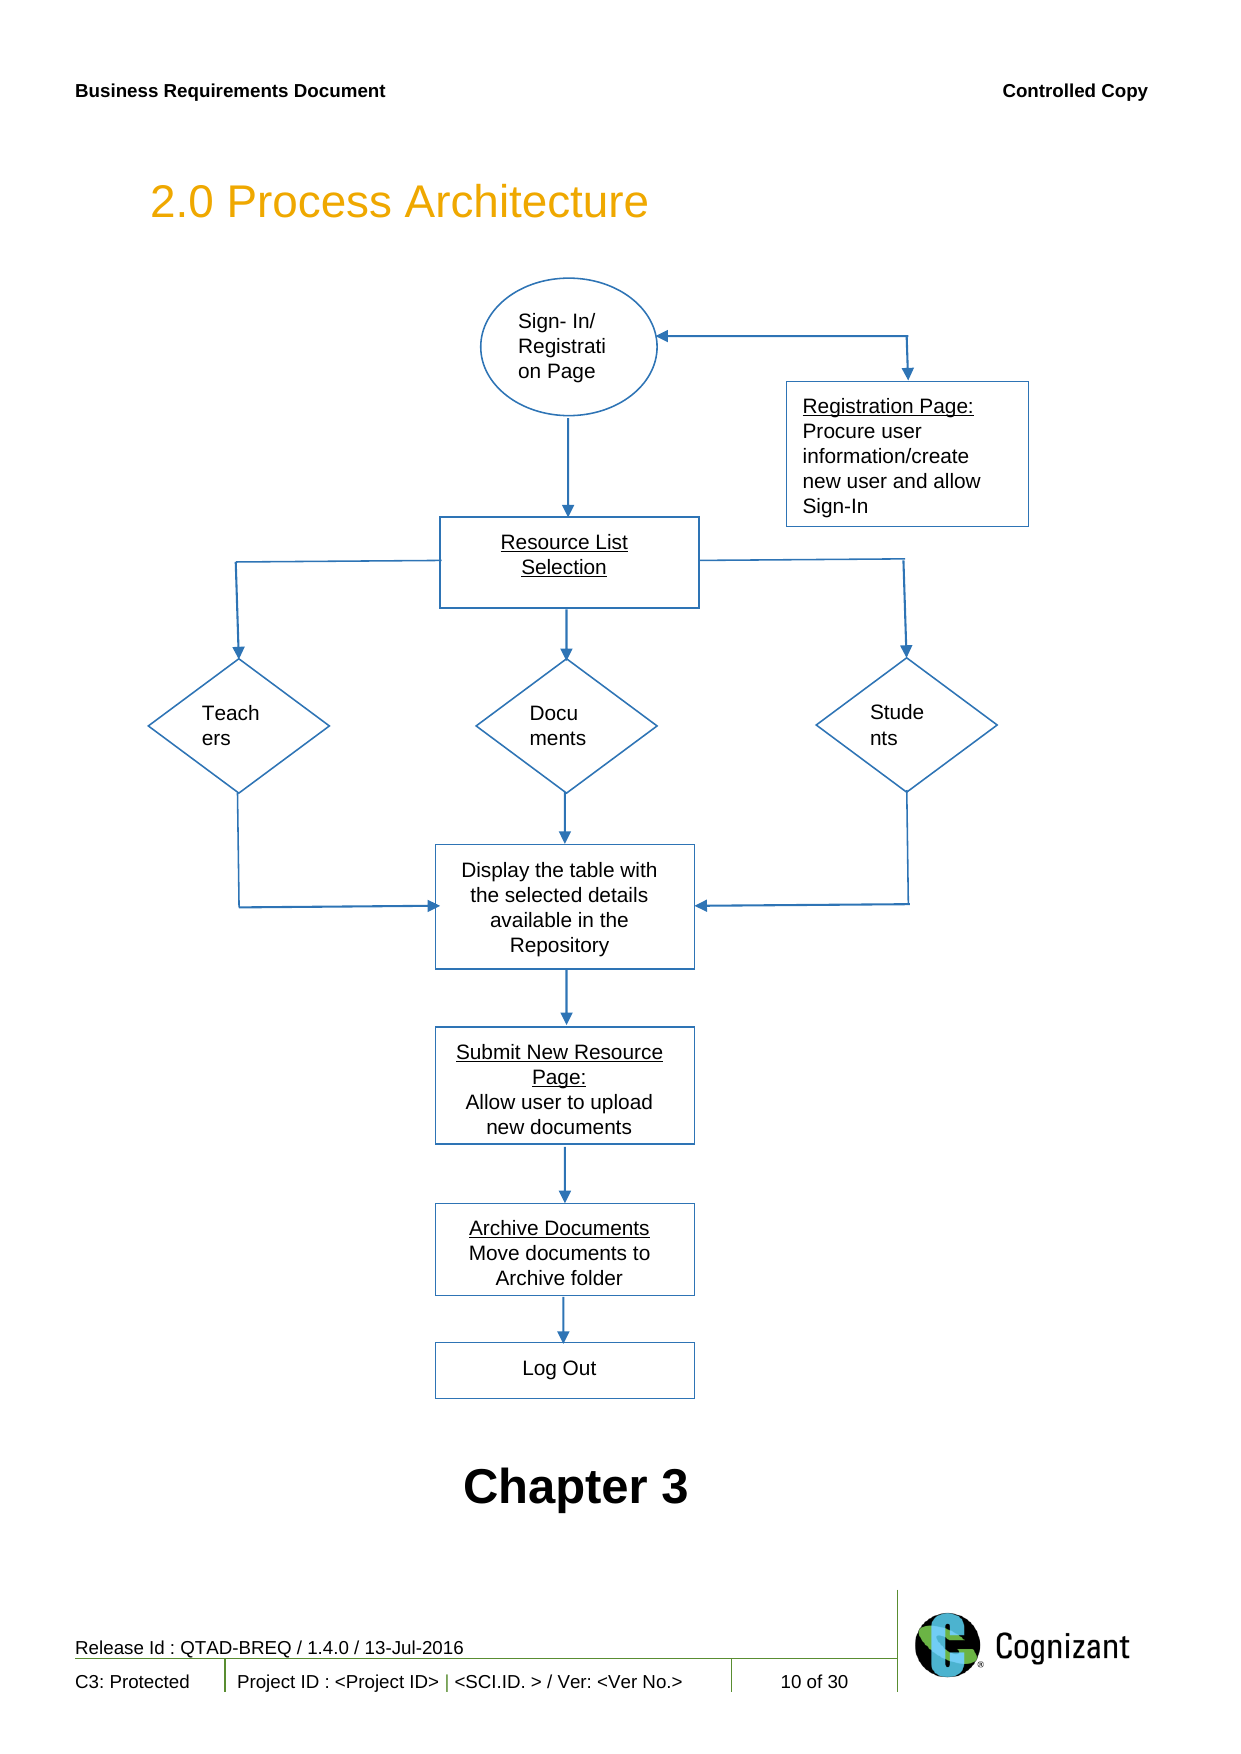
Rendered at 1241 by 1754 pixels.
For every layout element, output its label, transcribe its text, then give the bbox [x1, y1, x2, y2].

subtitle 2.0 Process Architecture [150, 174, 1078, 227]
picture [898, 1603, 1142, 1692]
text Chapter 3 [150, 1457, 1078, 1513]
